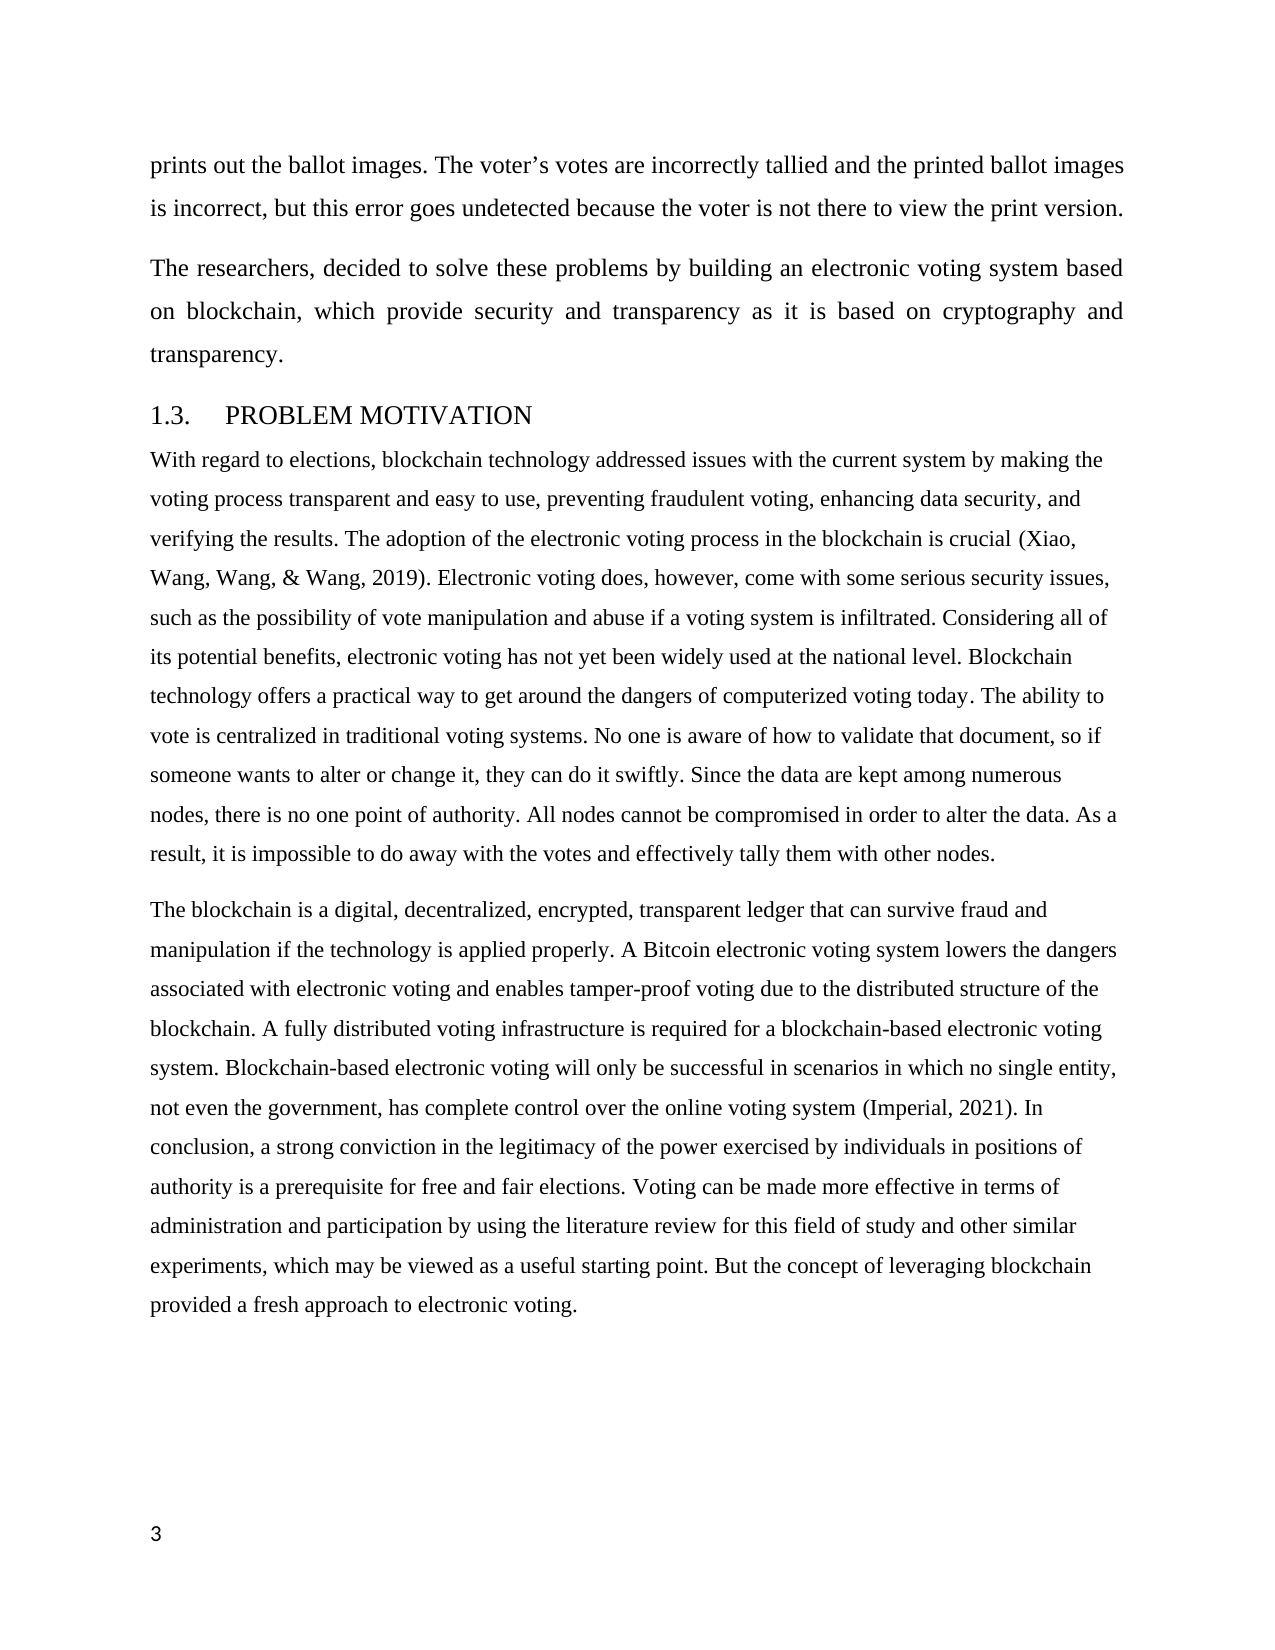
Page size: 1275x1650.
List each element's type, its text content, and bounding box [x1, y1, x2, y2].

text The researchers, decided to solve these problems by building an electronic voting system based on blockchain, which provide security and transparency as it is based on cryptography and transparency. [150, 253, 1125, 368]
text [150, 150, 1125, 222]
subtitle PROBLEM MOTIVATION [150, 399, 1125, 430]
text With regard to elections, blockchain technology addressed issues with the current system by making the voting process transparent and easy to use, preventing fraudulent voting, enhancing data security, and verifying the results. The adoption of the electronic voting process in the blockchain is crucial . Electronic voting does, however, come with some serious security issues, such as the possibility of vote manipulation and abuse if a voting system is infiltrated. Considering all of its potential benefits, electronic voting has not yet been widely used at the national level. Blockchain technology offers a practical way to get around the dangers of computerized voting today. The ability to vote is centralized in traditional voting systems. No one is aware of how to validate that document, so if someone wants to alter or change it, they can do it swiftly. Since the data are kept among numerous nodes, there is no one point of authority. All nodes cannot be compromised in order to alter the data. As a result, it is impossible to do away with the votes and effectively tally them with other nodes. [150, 446, 1125, 867]
text The blockchain is a digital, decentralized, encrypted, transparent ledger that can survive fraud and manipulation if the technology is applied properly. A Bitcoin electronic voting system lowers the dangers associated with electronic voting and enables tamper-proof voting due to the distributed structure of the blockchain. A fully distributed voting infrastructure is required for a blockchain-based electronic voting system. Blockchain-based electronic voting will only be successful in scenarios in which no single entity, not even the government, has complete control over the online voting system . In conclusion, a strong conviction in the legitimacy of the power exercised by individuals in positions of authority is a prerequisite for free and fair elections. Voting can be made more effective in terms of administration and participation by using the literature review for this field of study and other similar experiments, which may be viewed as a useful starting point. But the concept of leveraging blockchain provided a fresh approach to electronic voting. [150, 897, 1125, 1318]
